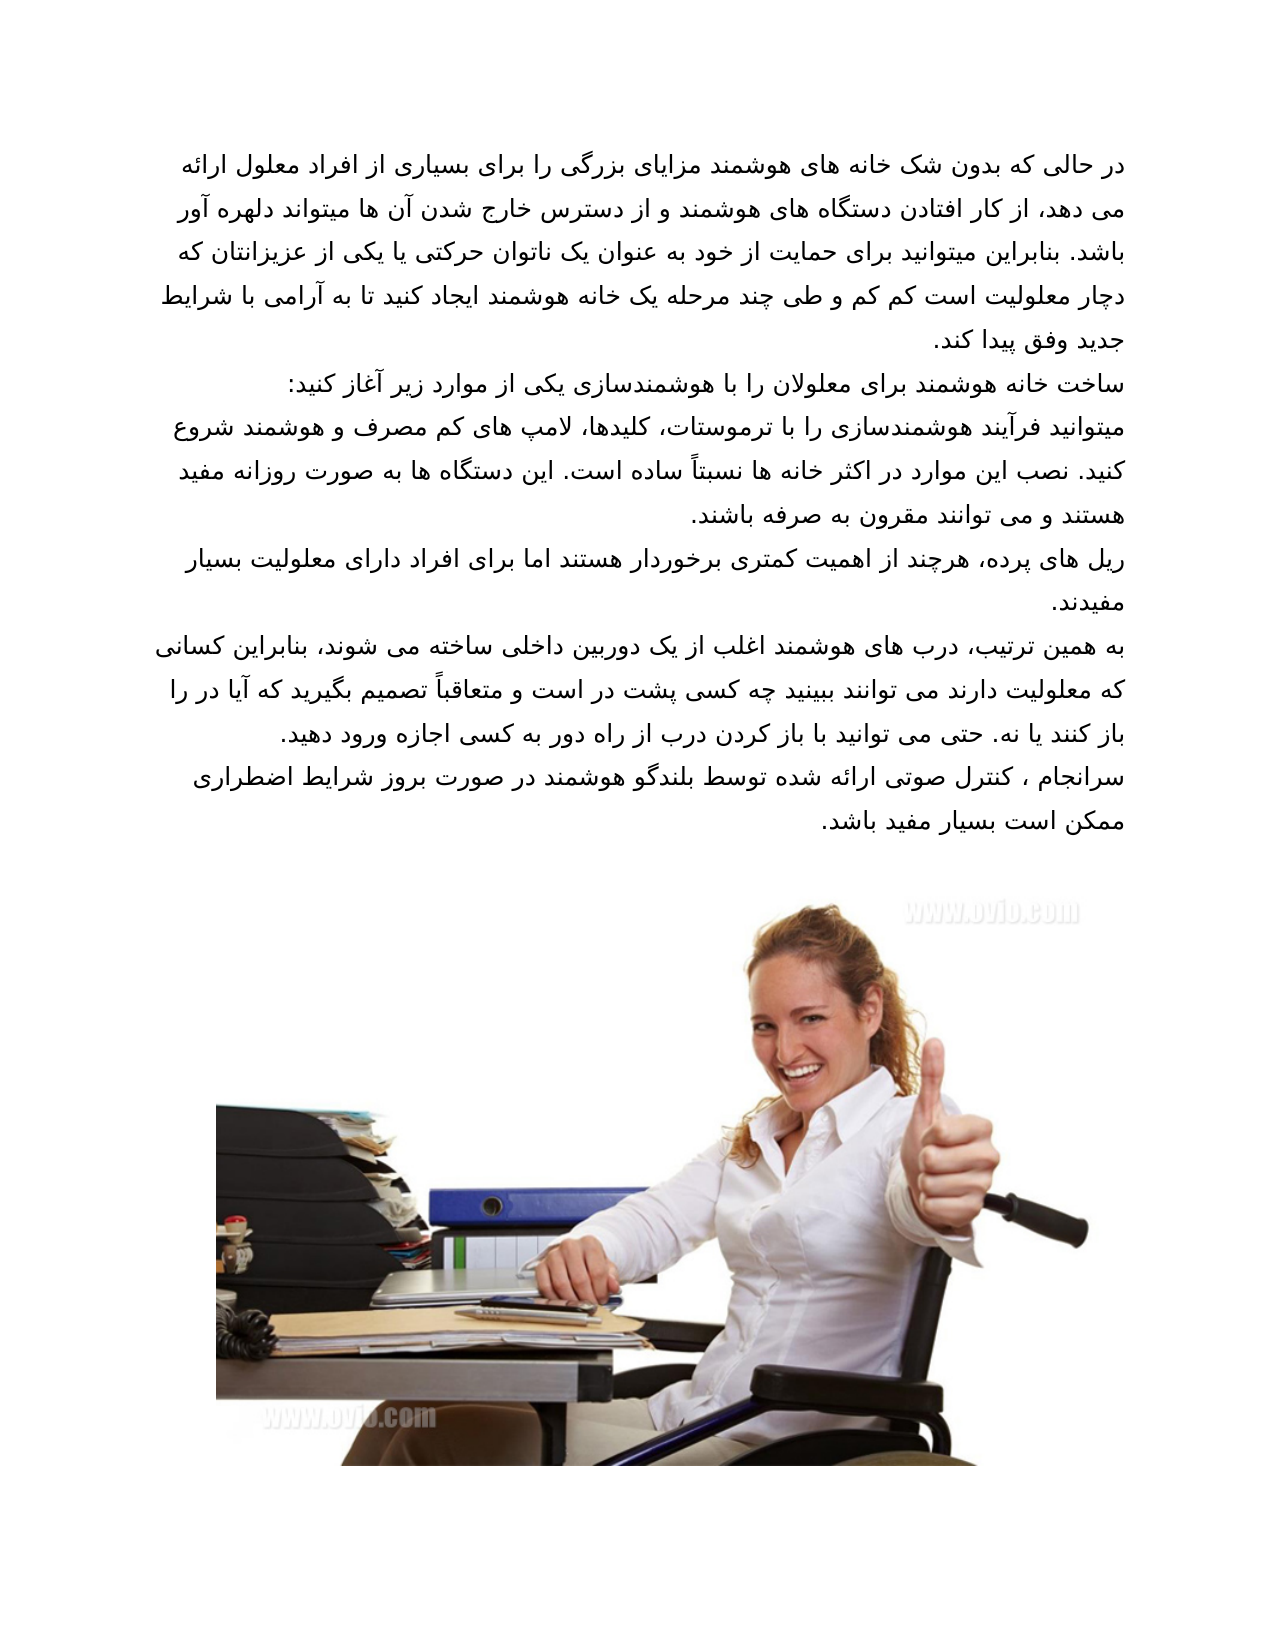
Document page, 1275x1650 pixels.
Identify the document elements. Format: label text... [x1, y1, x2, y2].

text ریل های پرده، هرچند از اهمیت کمتری برخوردار هستند اما برای افراد دارای معلولیت بسیار مفیدند. [150, 544, 1125, 617]
text ساخت خانه هوشمند برای معلولان را با هوشمندسازی یکی از موارد زیر آغاز کنید: [150, 369, 1125, 398]
text به همین ترتیب، درب های هوشمند اغلب از یک دوربین داخلی ساخته می شوند، بنابراین کسانی که معلولیت دارند می توانند ببینید چه کسی پشت در است و متعاقباً تصمیم بگیرید که آیا در را باز کنند یا نه. حتی می توانید با باز کردن درب از راه دور به کسی اجازه ورود دهید. [150, 631, 1125, 748]
text در حالی که بدون شک خانه های هوشمند مزایای بزرگی را برای بسیاری از افراد معلول ارائه می دهد، از کار افتادن دستگاه های هوشمند و از دسترس خارج شدن آن ها میتواند دلهره آور باشد. بنابراین میتوانید برای حمایت از خود به عنوان یک ناتوان حرکتی یا یکی از عزیزانتان که دچار معلولیت است کم کم و طی چند مرحله یک خانه هوشمند ایجاد کنید تا به آرامی با شرایط جدید وفق پیدا کند. [150, 150, 1125, 354]
text سرانجام ، کنترل صوتی ارائه شده توسط بلندگو هوشمند در صورت بروز شرایط اضطراری ممکن است بسیار مفید باشد. [150, 762, 1125, 835]
picture [216, 850, 1125, 1466]
text میتوانید فرآیند هوشمندسازی را با ترموستات، کلیدها، لامپ های کم مصرف و هوشمند شروع کنید. نصب این موارد در اکثر خانه ها نسبتاً ساده است. این دستگاه ها به صورت روزانه مفید هستند و می توانند مقرون به صرفه باشند. [150, 412, 1125, 529]
